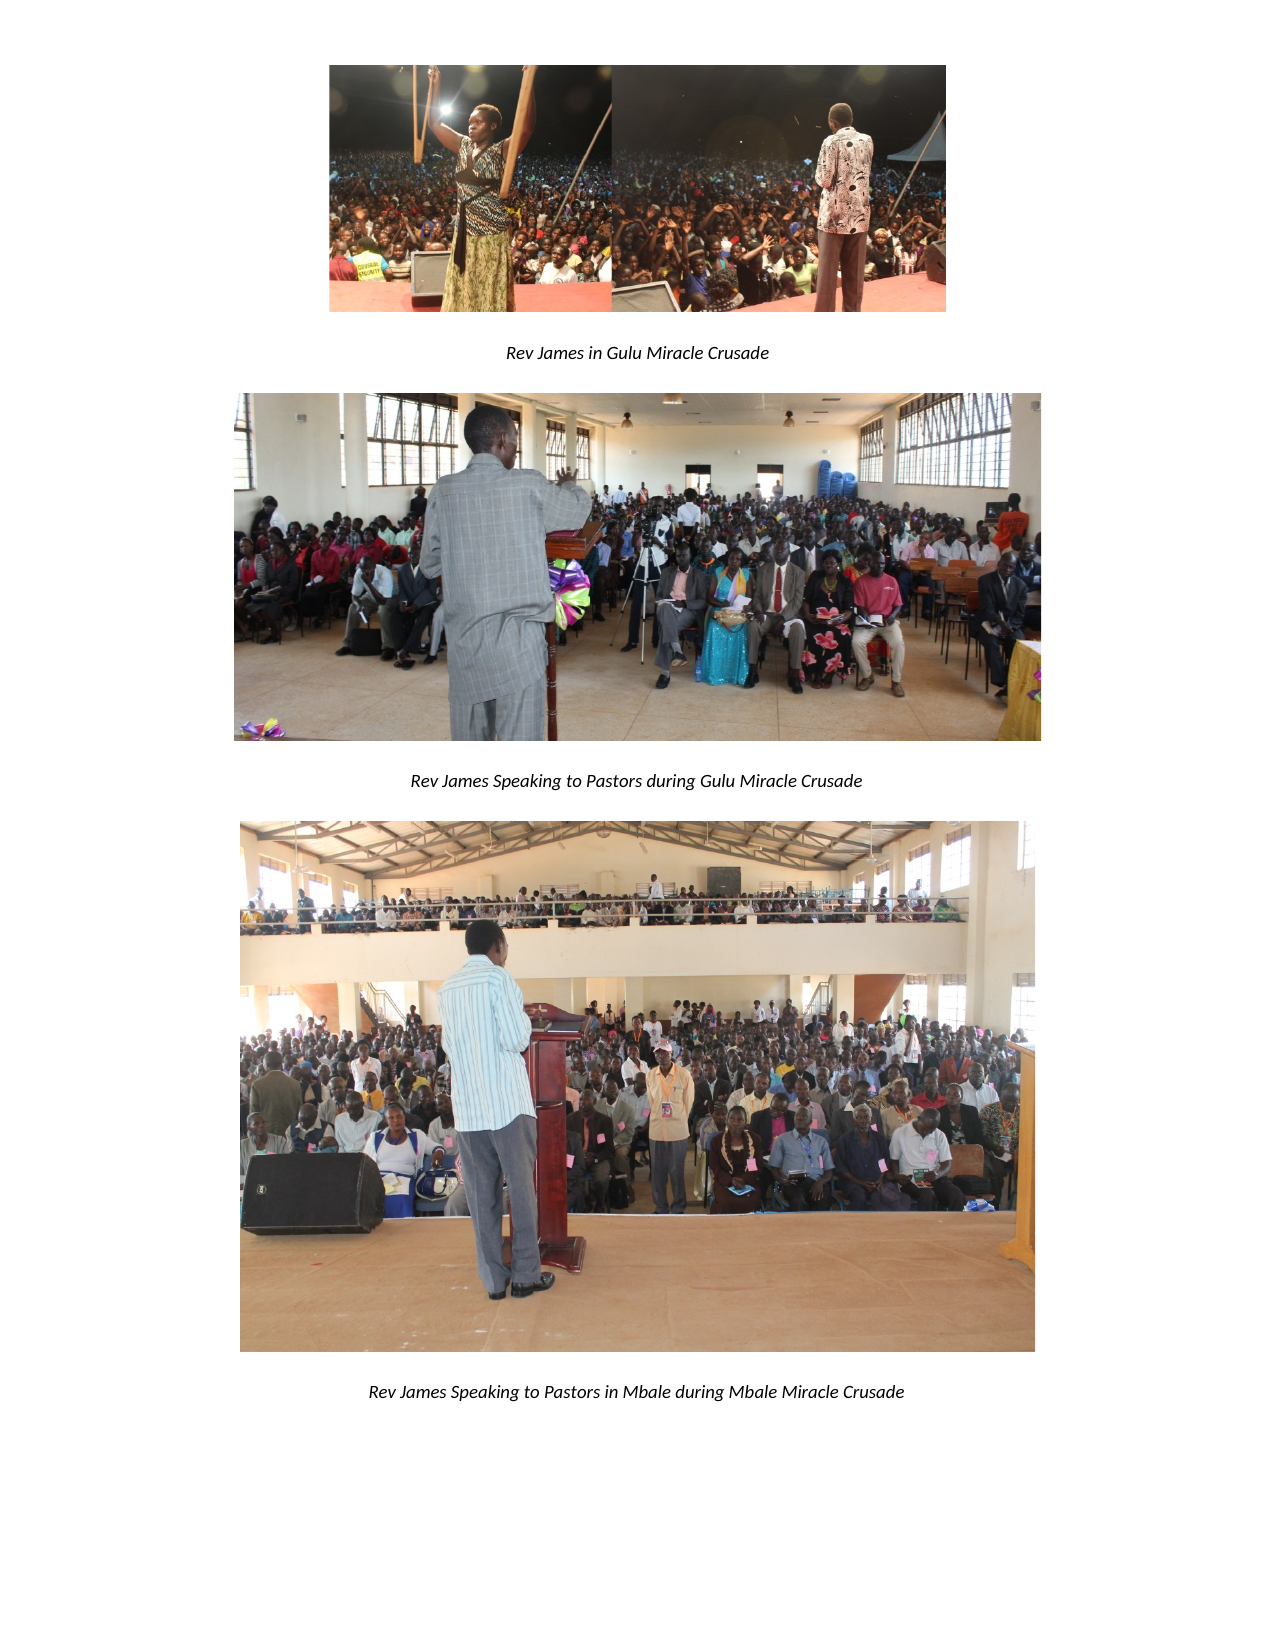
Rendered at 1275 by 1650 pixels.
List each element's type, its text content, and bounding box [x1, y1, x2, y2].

picture [240, 821, 1036, 1352]
text Rev James Speaking to Pastors during Gulu Miracle Crusade [150, 769, 1125, 792]
text Rev James in Gulu Miracle Crusade [150, 341, 1125, 364]
picture [234, 393, 1042, 741]
picture [329, 65, 946, 312]
text Rev James Speaking to Pastors in Mbale during Mbale Miracle Crusade [150, 1381, 1125, 1404]
